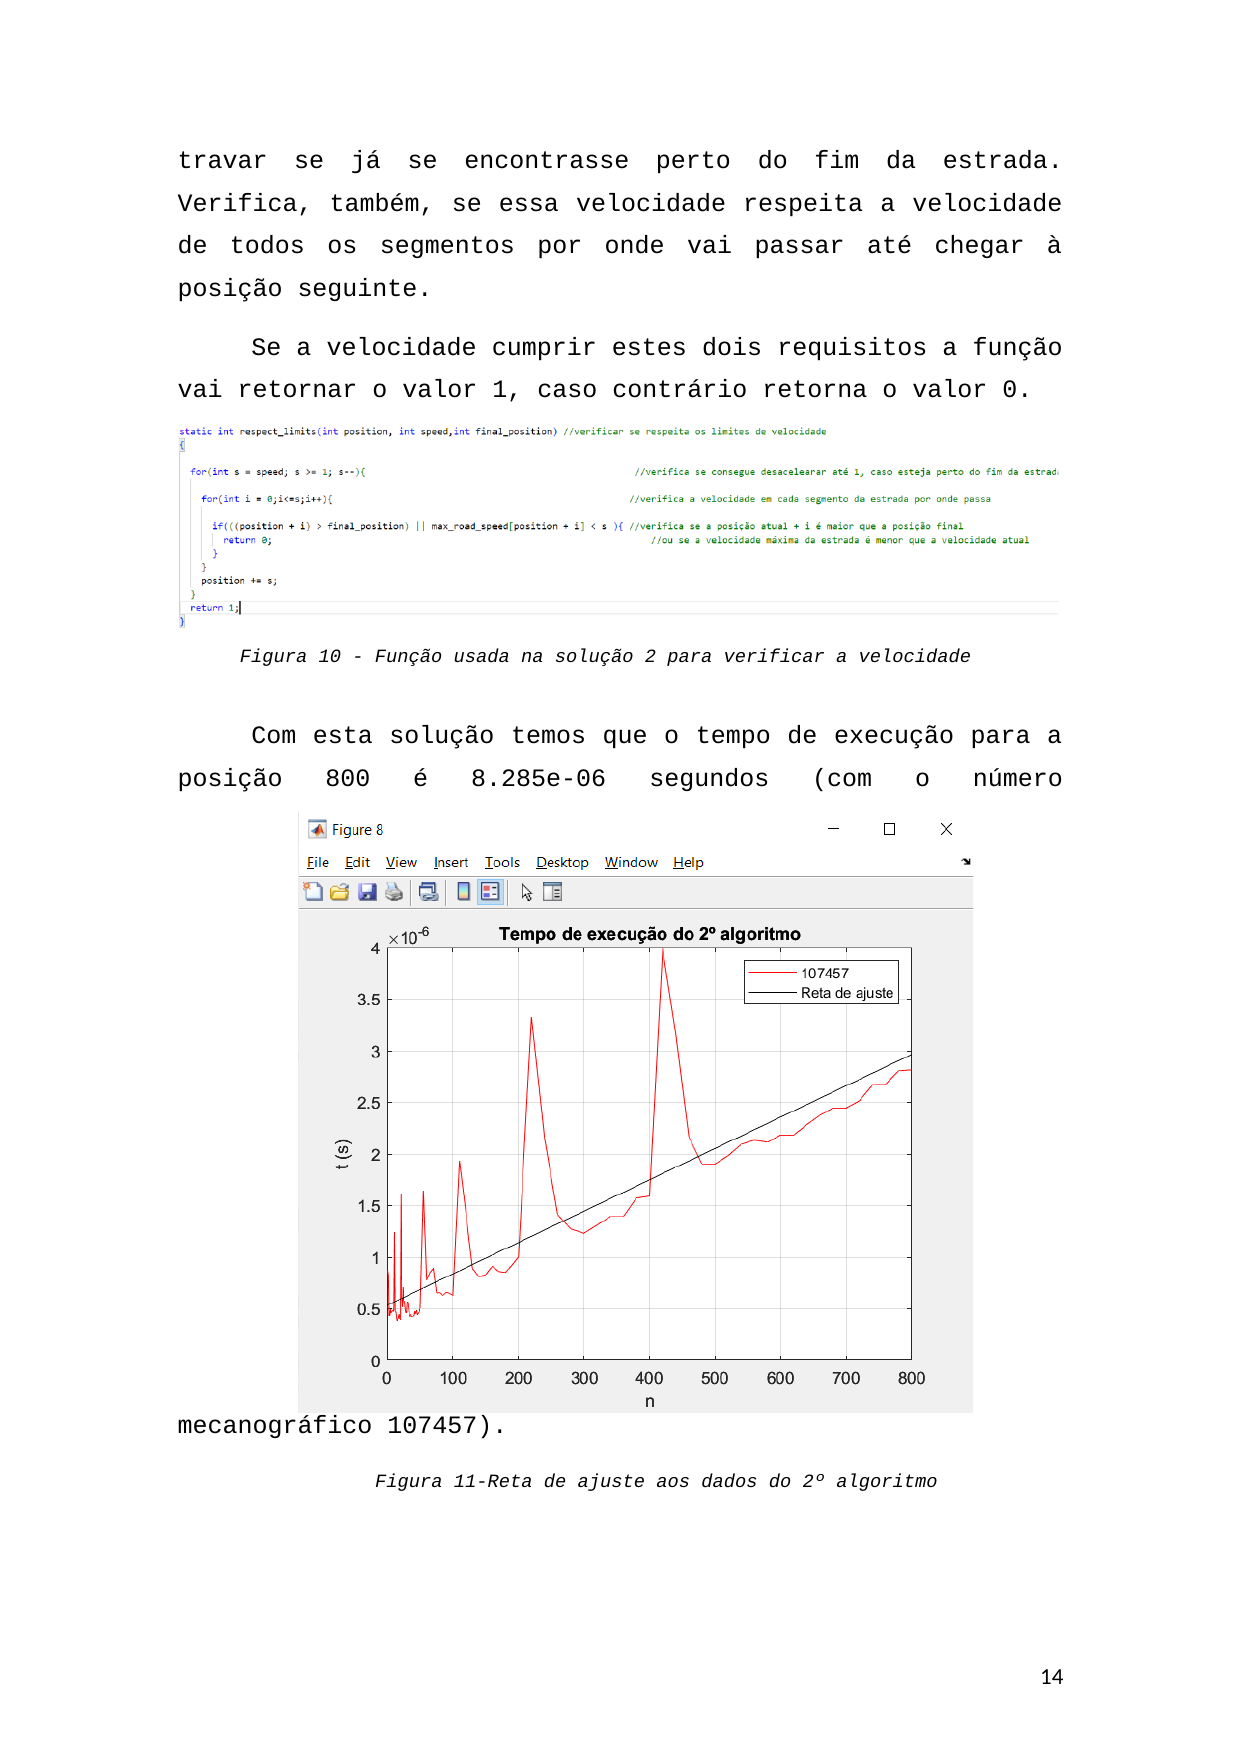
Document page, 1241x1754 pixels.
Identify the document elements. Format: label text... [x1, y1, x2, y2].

picture [177, 426, 1058, 627]
picture [298, 811, 974, 1413]
text Figura 11-Reta de ajuste aos dados do 2º algoritmo [177, 1472, 1063, 1493]
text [177, 148, 1063, 303]
text Se a velocidade cumprir estes dois requisitos a função vai retornar o valor 1, caso contrário retorna o valor 0. [177, 334, 1063, 405]
